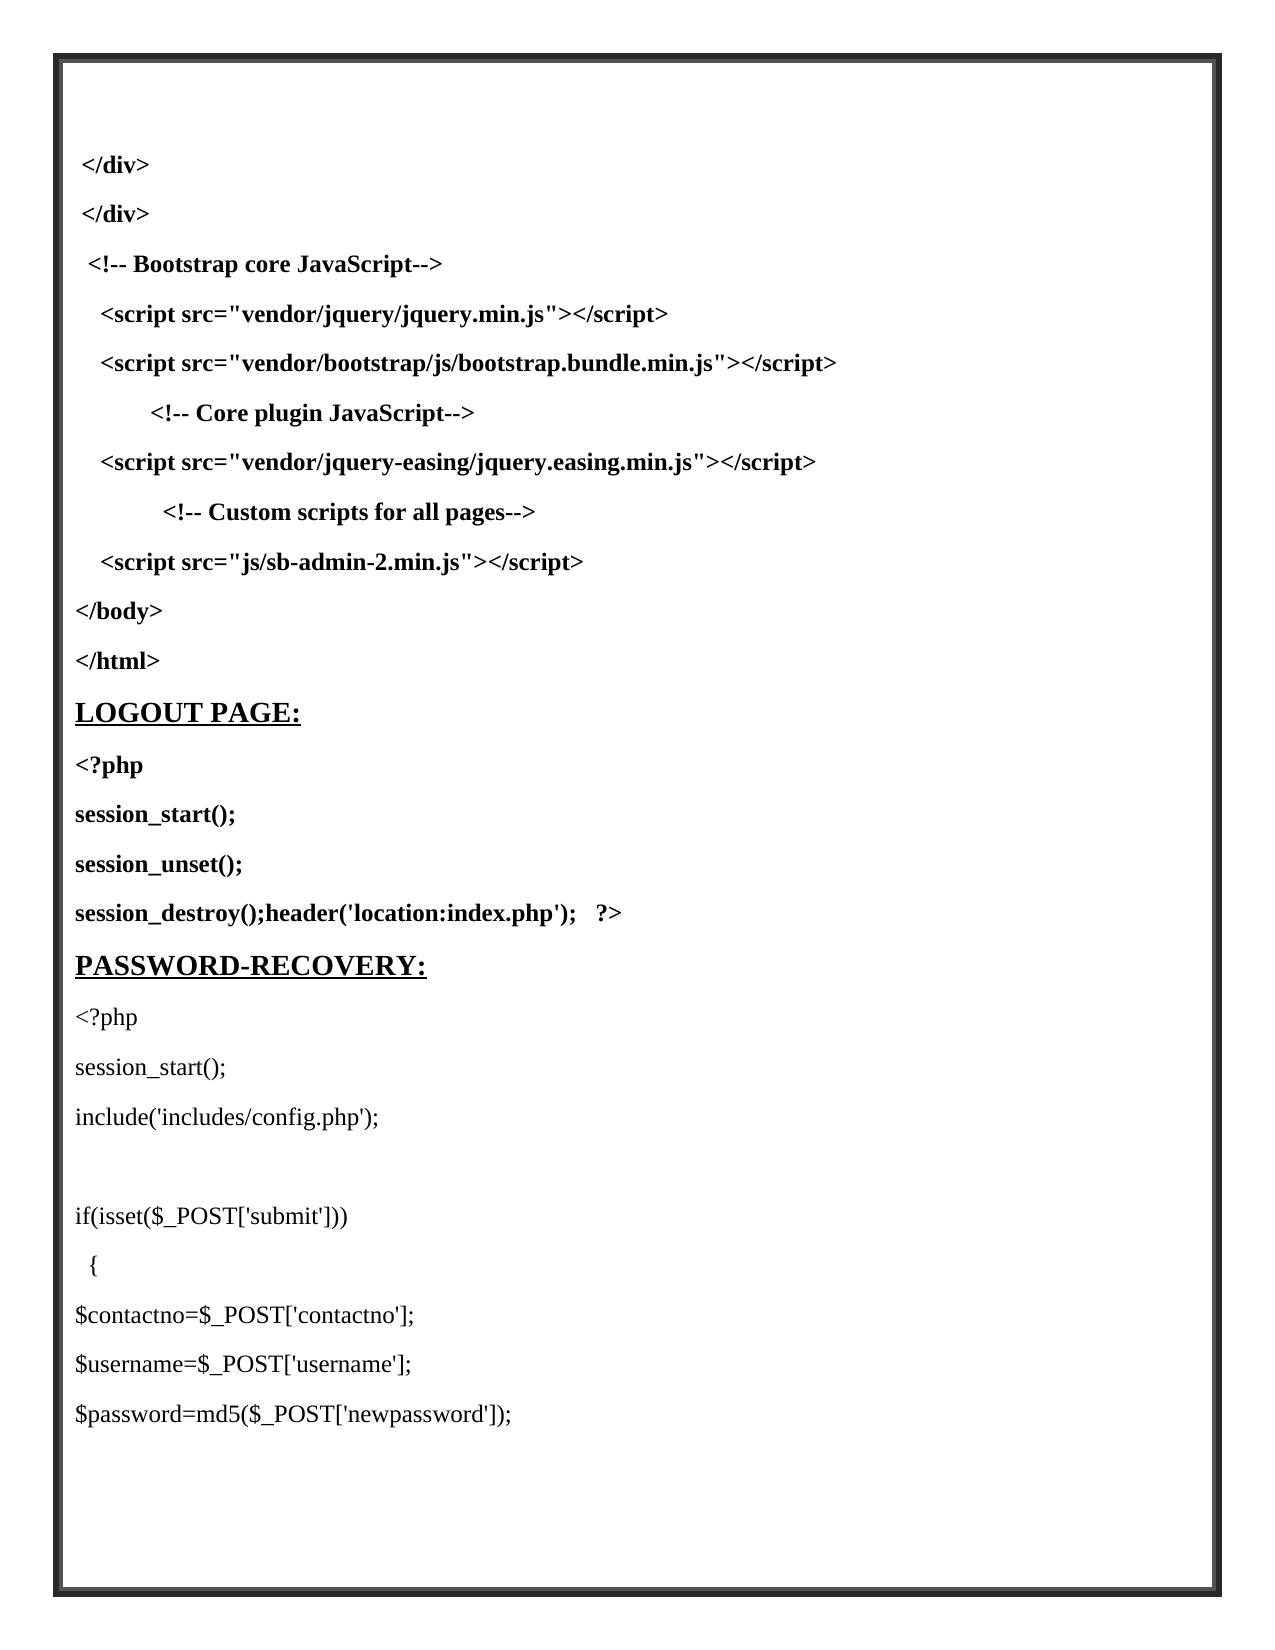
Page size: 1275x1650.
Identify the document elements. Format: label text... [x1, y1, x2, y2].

text <script src="vendor/bootstrap/js/bootstrap.bundle.min.js"></script> [75, 348, 1125, 377]
text session_start(); [75, 1052, 1125, 1081]
text { [75, 1250, 1125, 1279]
text PASSWORD-RECOVERY: [75, 948, 1125, 982]
text include('includes/config.php'); [75, 1102, 1125, 1130]
text <!-- Custom scripts for all pages--> [150, 497, 1125, 526]
text session_destroy();header('location:index.php'); ?> [75, 898, 1125, 927]
text $contactno=$_POST['contactno']; [75, 1300, 1125, 1329]
text </div> [75, 150, 1125, 179]
text <script src="js/sb-admin-2.min.js"></script> [75, 547, 1125, 575]
text </html> [75, 646, 1125, 674]
text $password=md5($_POST['newpassword']); [75, 1399, 1125, 1428]
text LOGOUT PAGE: [75, 695, 1125, 729]
text <!-- Core plugin JavaScript--> [150, 398, 1125, 427]
text session_start(); [75, 799, 1125, 828]
text if(isset($_POST['submit'])) [75, 1201, 1125, 1229]
text </div> [75, 199, 1125, 228]
text session_unset(); [75, 849, 1125, 878]
text <script src="vendor/jquery-easing/jquery.easing.min.js"></script> [75, 447, 1125, 476]
text <?php [75, 1002, 1125, 1031]
text </body> [75, 596, 1125, 625]
text $username=$_POST['username']; [75, 1349, 1125, 1378]
text <script src="vendor/jquery/jquery.min.js"></script> [75, 299, 1125, 327]
text <?php [75, 750, 1125, 778]
text <!-- Bootstrap core JavaScript--> [75, 249, 1125, 278]
